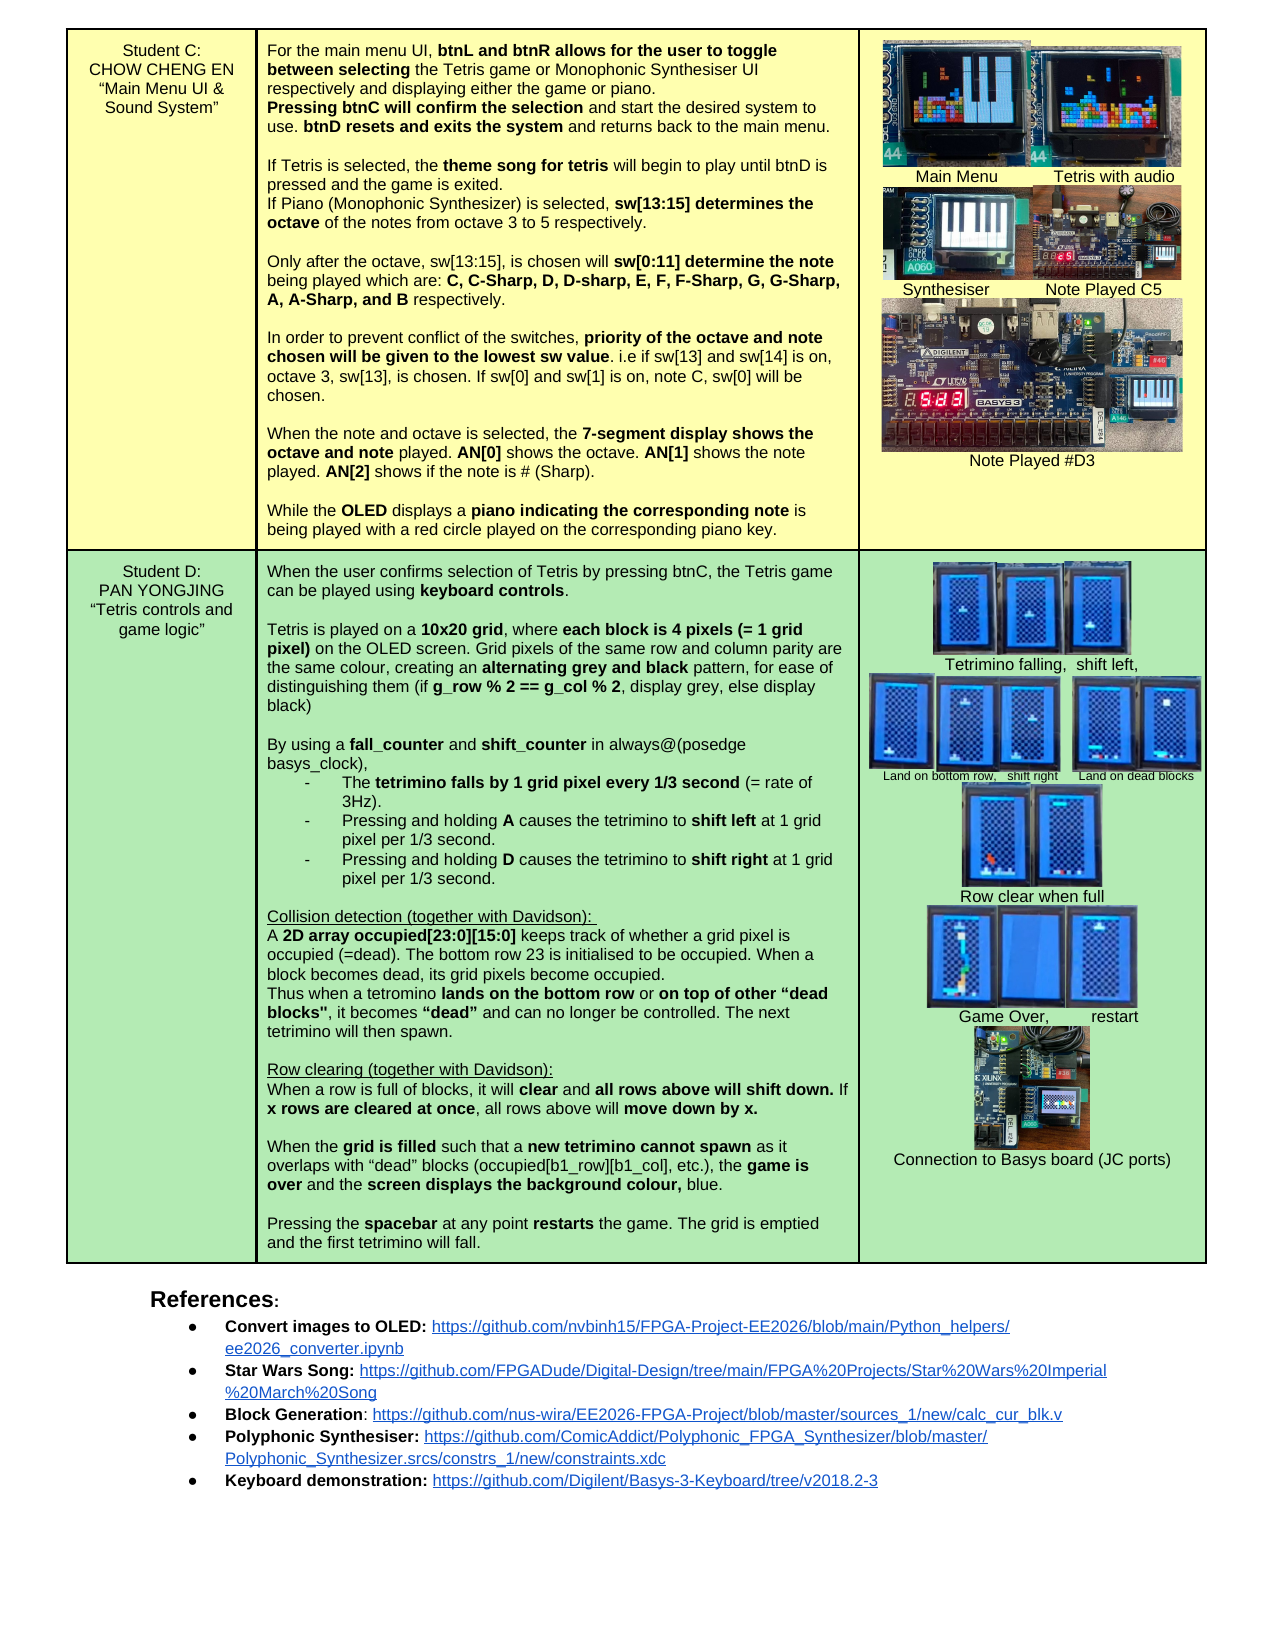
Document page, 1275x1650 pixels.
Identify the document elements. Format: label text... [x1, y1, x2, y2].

table_cell Student D: PAN YONGJING “Tetris controls and game logic” [68, 551, 255, 1262]
picture [882, 40, 1182, 167]
table_cell Student C: CHOW CHENG EN “Main Menu UI & Sound System” [68, 30, 255, 549]
picture [881, 298, 1183, 452]
picture [974, 1026, 1090, 1150]
table_cell Tetrimino falling, shift left, Land on bottom row, shift right Land on dead blocks Row clear when full Game Over, restart Connection to Basys board (JC ports) [860, 551, 1205, 1262]
list Star Wars Song: https://github.com/FPGADude/Digital-Design/tree/main/FPGA%20Projects/Star%20Wars%20Imperial%20March%20Song [187, 1361, 1125, 1402]
list Convert images to OLED: https://github.com/nvbinh15/FPGA-Project-EE2026/blob/main/Python_helpers/ee2026_converter.ipynb [187, 1317, 1125, 1358]
list Block Generation: https://github.com/nus-wira/EE2026-FPGA-Project/blob/master/sources_1/new/calc_cur_blk.v [187, 1404, 1125, 1424]
picture [933, 561, 1132, 655]
table_cell For the main menu UI, btnL and btnR allows for the user to toggle between selecting the Tetris game or Monophonic Synthesiser UI respectively and displaying either the game or piano. Pressing btnC will confirm the selection and start the desired system to use. btnD resets and exits the system and returns back to the main menu. If Tetris is selected, the theme song for tetris will begin to play until btnD is pressed and the game is exited. If Piano (Monophonic Synthesizer) is selected, sw[13:15] determines the octave of the notes from octave 3 to 5 respectively. Only after the octave, sw[13:15], is chosen will sw[0:11] determine the note being played which are: C, C-Sharp, D, D-sharp, E, F, F-Sharp, G, G-Sharp, A, A-Sharp, and B respectively. In order to prevent conflict of the switches, priority of the octave and note chosen will be given to the lowest sw value. i.e if sw[13] and sw[14] is on, octave 3, sw[13], is chosen. If sw[0] and sw[1] is on, note C, sw[0] will be chosen. When the note and octave is selected, the 7-segment display shows the octave and note played. AN[0] shows the octave. AN[1] shows the note played. AN[2] shows if the note is # (Sharp). While the OLED displays a piano indicating the corresponding note is being played with a red circle played on the corresponding piano key. [258, 30, 858, 549]
picture [936, 676, 1061, 772]
list Polyphonic Synthesiser: https://github.com/ComicAddict/Polyphonic_FPGA_Synthesizer/blob/master/Polyphonic_Synthesizer.srcs/constrs_1/new/constraints.xdc [187, 1426, 1125, 1468]
picture [869, 673, 935, 769]
table_cell When the user confirms selection of Tetris by pressing btnC, the Tetris game can be played using keyboard controls. Tetris is played on a 10x20 grid, where each block is 4 pixels (= 1 grid pixel) on the OLED screen. Grid pixels of the same row and column parity are the same colour, creating an alternating grey and black pattern, for ease of distinguishing them (if g_row % 2 == g_col % 2, display grey, else display black) By using a fall_counter and shift_counter in always@(posedge basys_clock), The tetrimino falls by 1 grid pixel every 1/3 second (= rate of 3Hz). Pressing and holding A causes the tetrimino to shift left at 1 grid pixel per 1/3 second. Pressing and holding D causes the tetrimino to shift right at 1 grid pixel per 1/3 second. Collision detection (together with Davidson): A 2D array occupied[23:0][15:0] keeps track of whether a grid pixel is occupied (=dead). The bottom row 23 is initialised to be occupied. When a block becomes dead, its grid pixels become occupied. Thus when a tetromino lands on the bottom row or on top of other “dead blocks'', it becomes “dead” and can no longer be controlled. The next tetrimino will then spawn. Row clearing (together with Davidson): When a row is full of blocks, it will clear and all rows above will shift down. If x rows are cleared at once, all rows above will move down by x. When the grid is filled such that a new tetrimino cannot spawn as it overlaps with “dead” blocks (occupied[b1_row][b1_col], etc.), the game is over and the screen displays the background colour, blue. Pressing the spacebar at any point restarts the game. The grid is emptied and the first tetrimino will fall. [258, 551, 858, 1262]
table_cell Main Menu Tetris with audio Synthesiser Note Played C5 Note Played #D3 [860, 30, 1205, 549]
picture [883, 185, 1182, 280]
picture [926, 905, 1138, 1008]
picture [961, 782, 1103, 887]
text References: [150, 1286, 1125, 1313]
list Keyboard demonstration: https://github.com/Digilent/Basys-3-Keyboard/tree/v2018.2-3 [187, 1470, 1125, 1489]
picture [1072, 676, 1202, 772]
